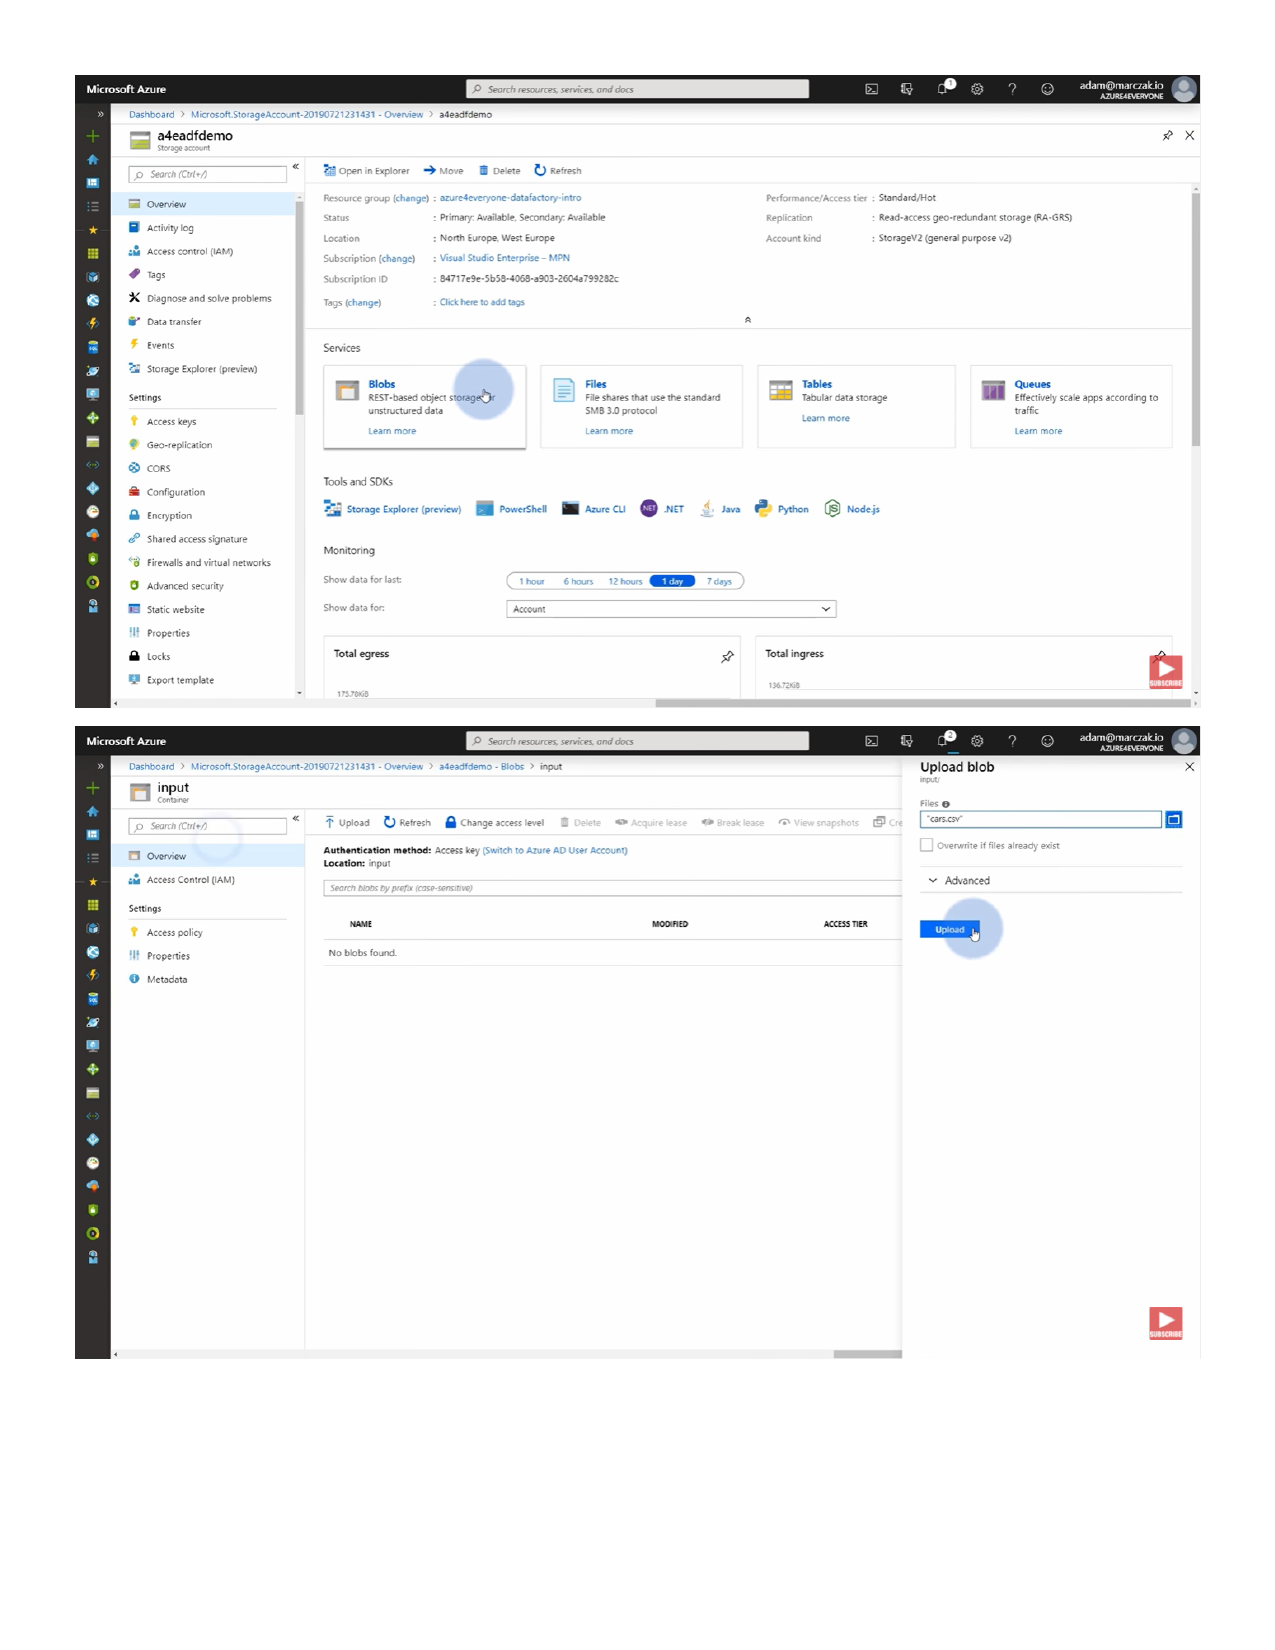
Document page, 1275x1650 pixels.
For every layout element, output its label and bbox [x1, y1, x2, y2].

picture [75, 75, 1200, 708]
picture [75, 726, 1200, 1359]
